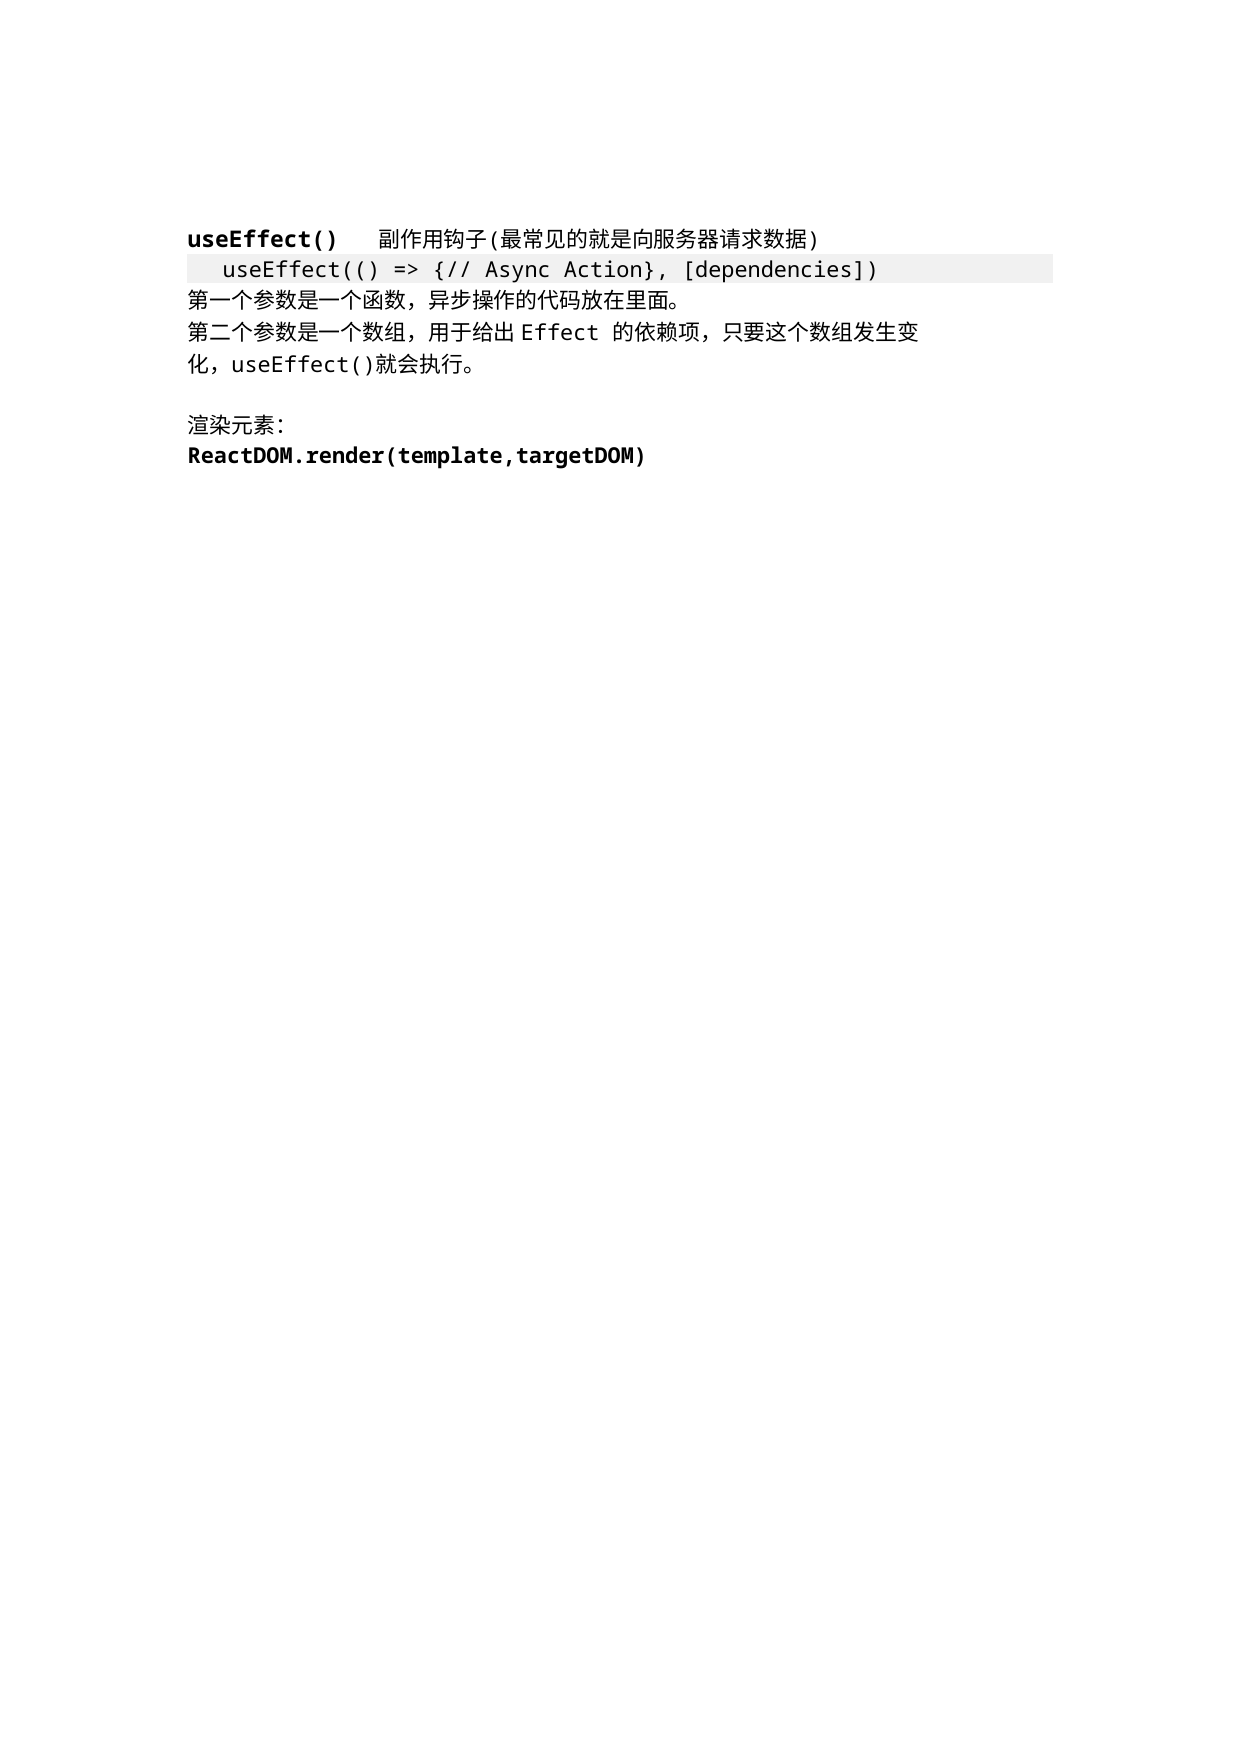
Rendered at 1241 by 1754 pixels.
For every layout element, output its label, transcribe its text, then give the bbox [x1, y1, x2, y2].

list useEffect(() => {// Async Action}, [dependencies]) [187, 254, 1053, 283]
list ReactDOM.render(template,targetDOM) [187, 440, 1053, 470]
list 第二个参数是一个数组，用于给出 Effect 的依赖项，只要这个数组发生变化，useEffect()就会执行。 [187, 315, 1053, 379]
list 渲染元素： [187, 408, 1053, 440]
list 第一个参数是一个函数，异步操作的代码放在里面。 [187, 283, 1053, 315]
list useEffect() 副作用钩子(最常见的就是向服务器请求数据) [187, 222, 1053, 254]
